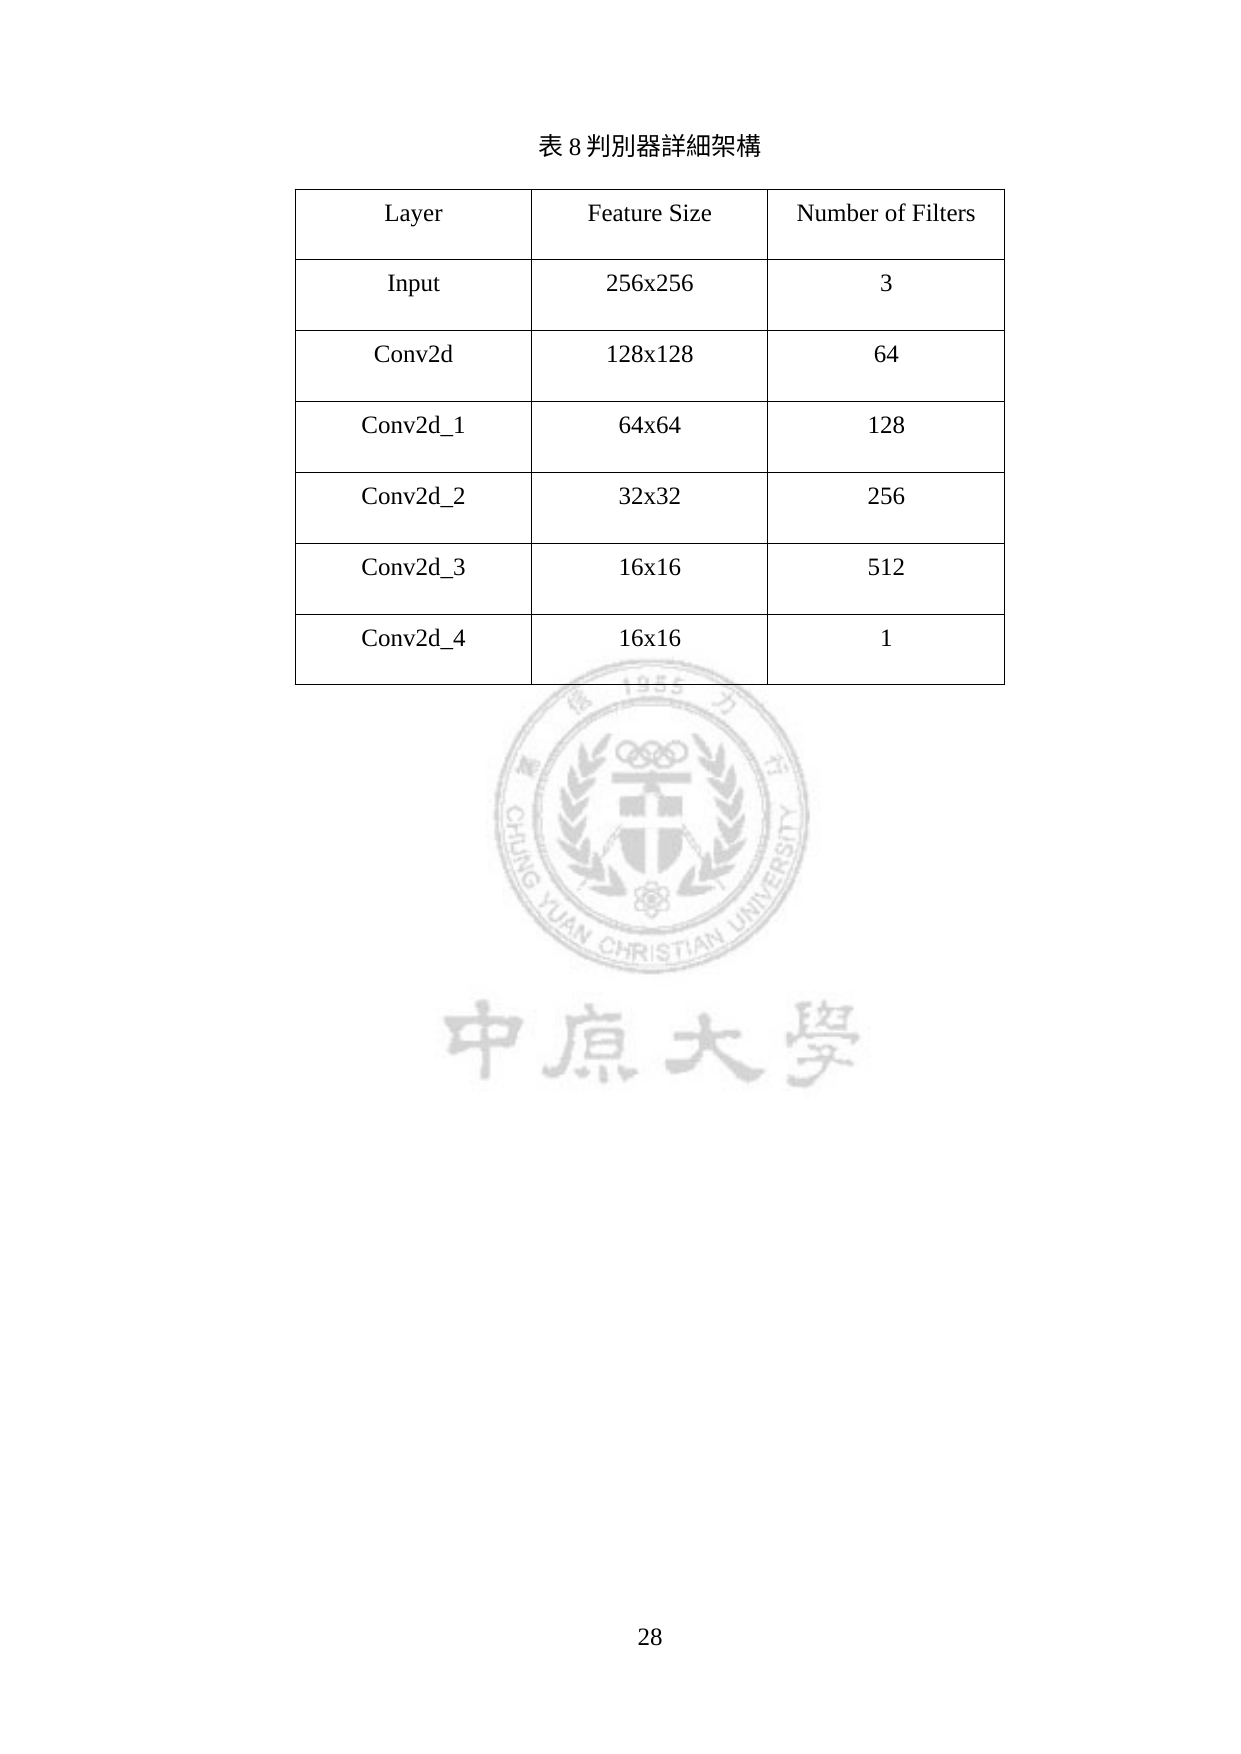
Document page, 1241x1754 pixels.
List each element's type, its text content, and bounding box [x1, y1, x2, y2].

picture [420, 685, 879, 1100]
table_cell Conv2d_3 [296, 544, 531, 613]
table_cell 32x32 [532, 473, 767, 543]
table_cell 512 [768, 544, 1004, 613]
table_cell 3 [768, 260, 1004, 330]
text 表 8 判別器詳細架構 [177, 122, 1122, 168]
table_header Layer [296, 190, 531, 259]
table_cell 1 [768, 615, 1004, 684]
table_cell 256 [768, 473, 1004, 543]
table_cell 128 [768, 402, 1004, 472]
table_header Feature Size [532, 190, 767, 259]
table_cell 16x16 [532, 544, 767, 613]
table_cell 64 [768, 331, 1004, 401]
table_cell Conv2d_1 [296, 402, 531, 472]
table_cell 16x16 [532, 615, 767, 684]
table_header Number of Filters [768, 190, 1004, 259]
table_cell Input [296, 260, 531, 330]
table_cell Conv2d_2 [296, 473, 531, 543]
table_cell 128x128 [532, 331, 767, 401]
table_cell Conv2d [296, 331, 531, 401]
table_cell 256x256 [532, 260, 767, 330]
table_cell 64x64 [532, 402, 767, 472]
table_cell Conv2d_4 [296, 615, 531, 684]
